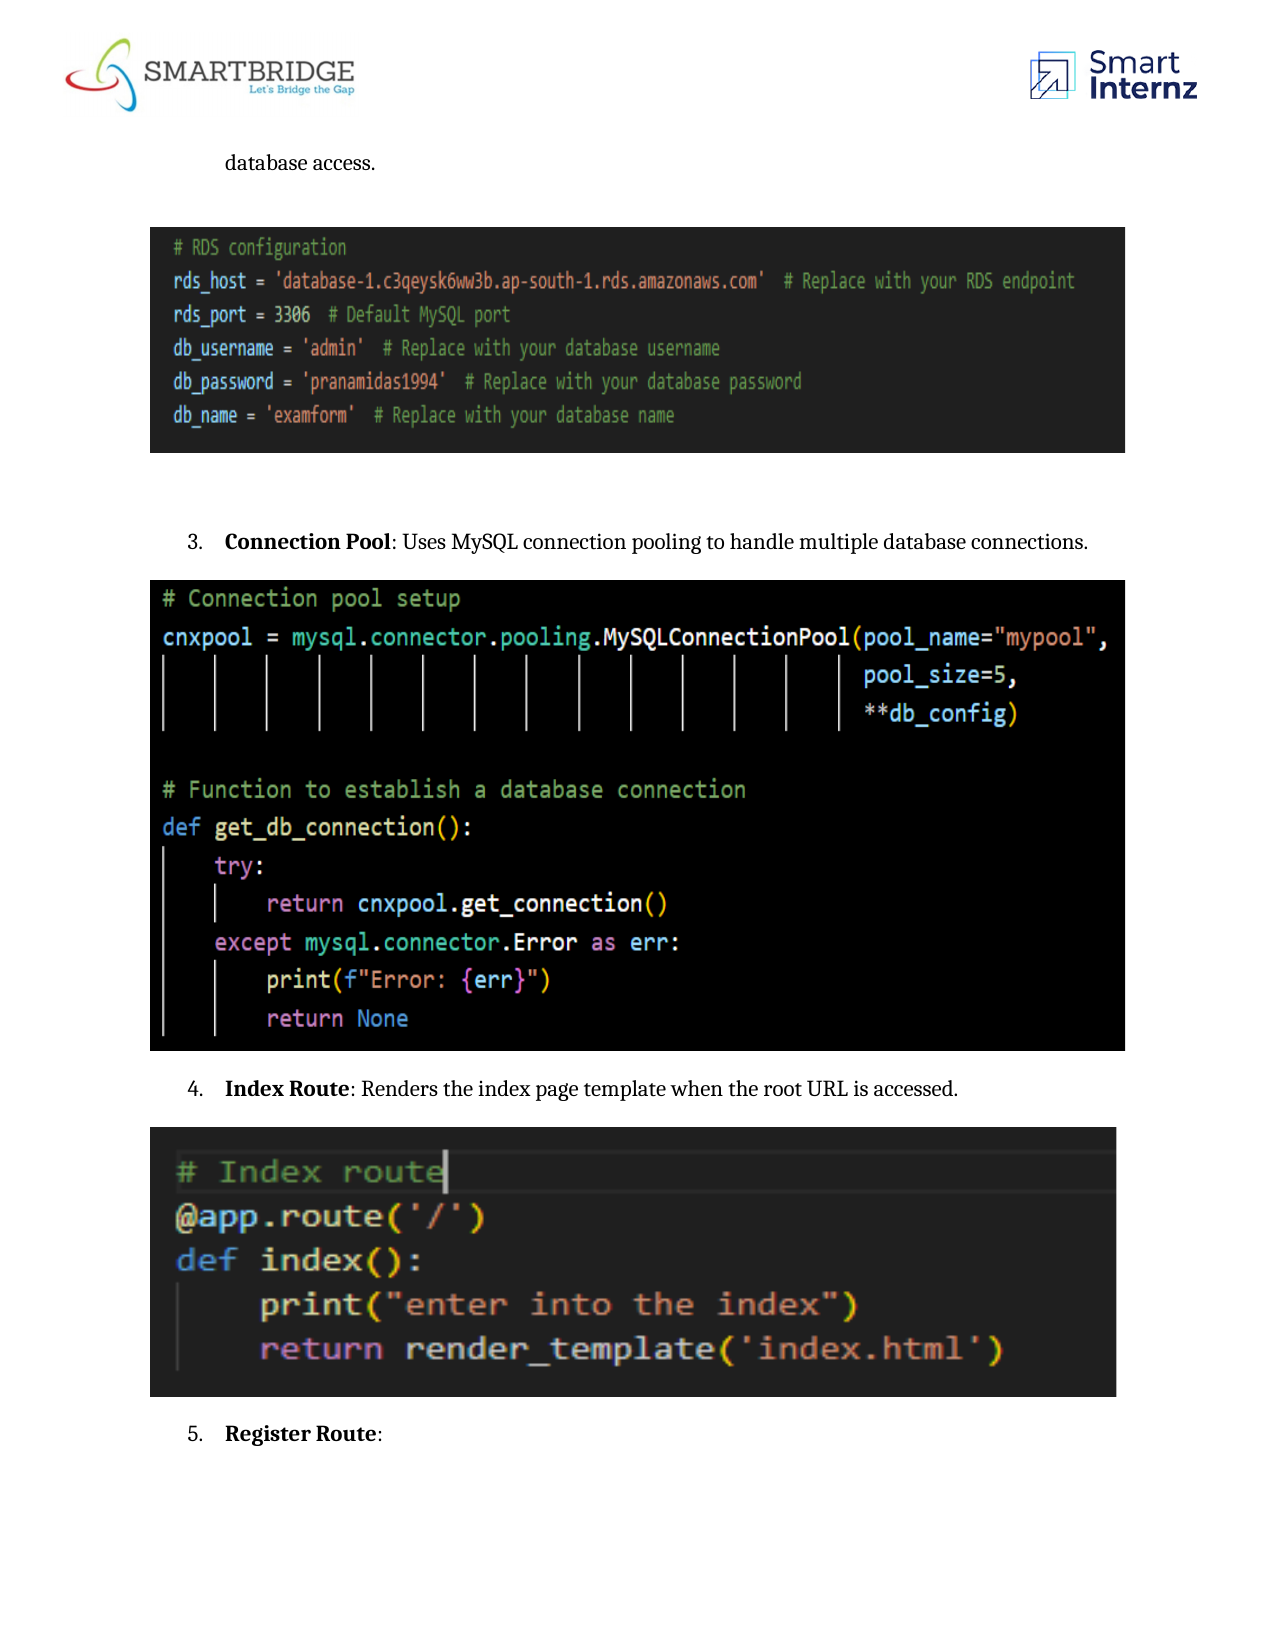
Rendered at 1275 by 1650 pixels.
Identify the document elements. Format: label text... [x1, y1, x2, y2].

list Register Route: [187, 1421, 1125, 1447]
list Connection Pool: Uses MySQL connection pooling to handle multiple database connections. [187, 529, 1125, 555]
list Index Route: Renders the index page template when the root URL is accessed. [187, 1076, 1125, 1102]
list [187, 150, 1125, 176]
picture [150, 227, 1125, 453]
picture [150, 580, 1125, 1051]
picture [1025, 50, 1202, 99]
picture [62, 32, 359, 117]
picture [150, 1127, 1117, 1397]
